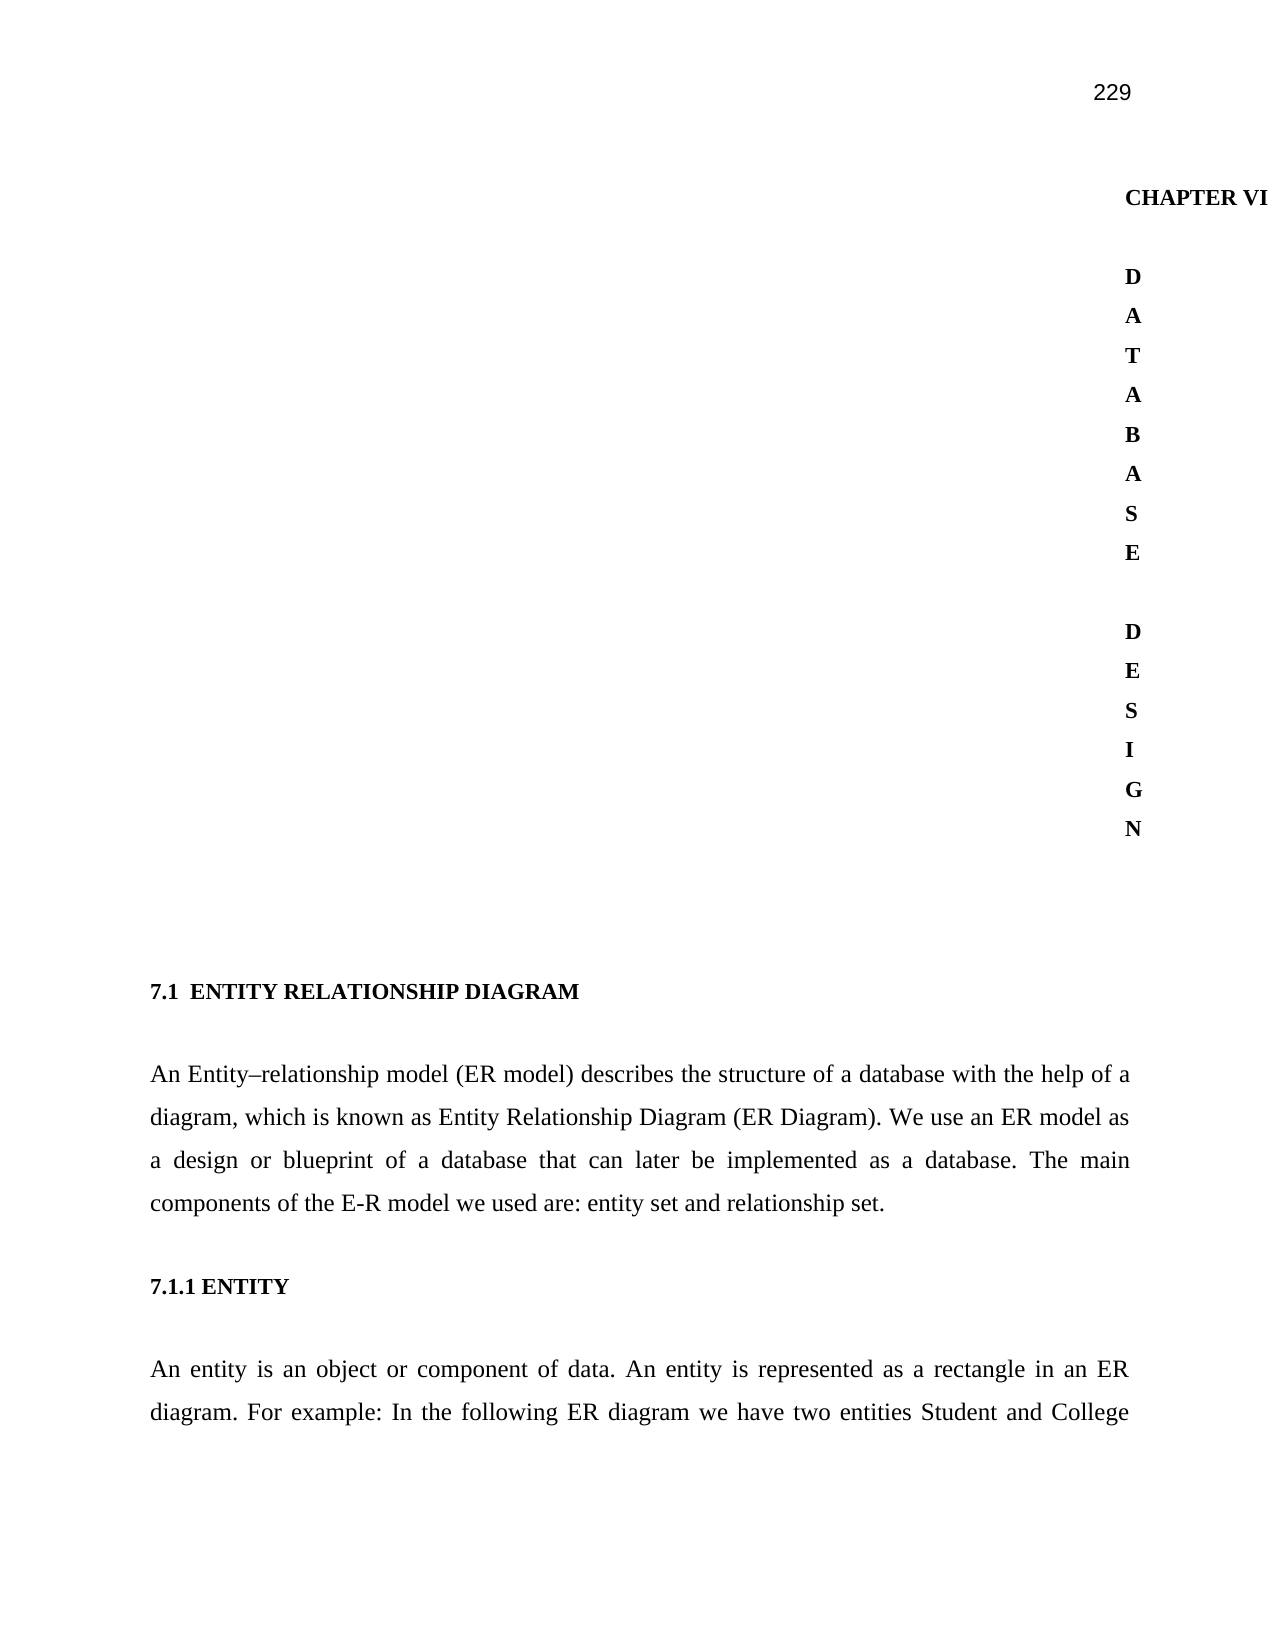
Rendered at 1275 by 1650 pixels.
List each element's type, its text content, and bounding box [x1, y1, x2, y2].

list 7.1.1 Entity [150, 1273, 1131, 1299]
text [150, 1354, 1131, 1426]
text An Entity–relationship model (ER model) describes the structure of a database with the help of a diagram, which is known as Entity Relationship Diagram (ER Diagram). We use an ER model as a design or blueprint of a database that can later be implemented as a database. The main components of the E-R model we used are: entity set and relationship set. [150, 1059, 1131, 1217]
list 7.1 Entity Relationship Diagram [150, 978, 1131, 1004]
